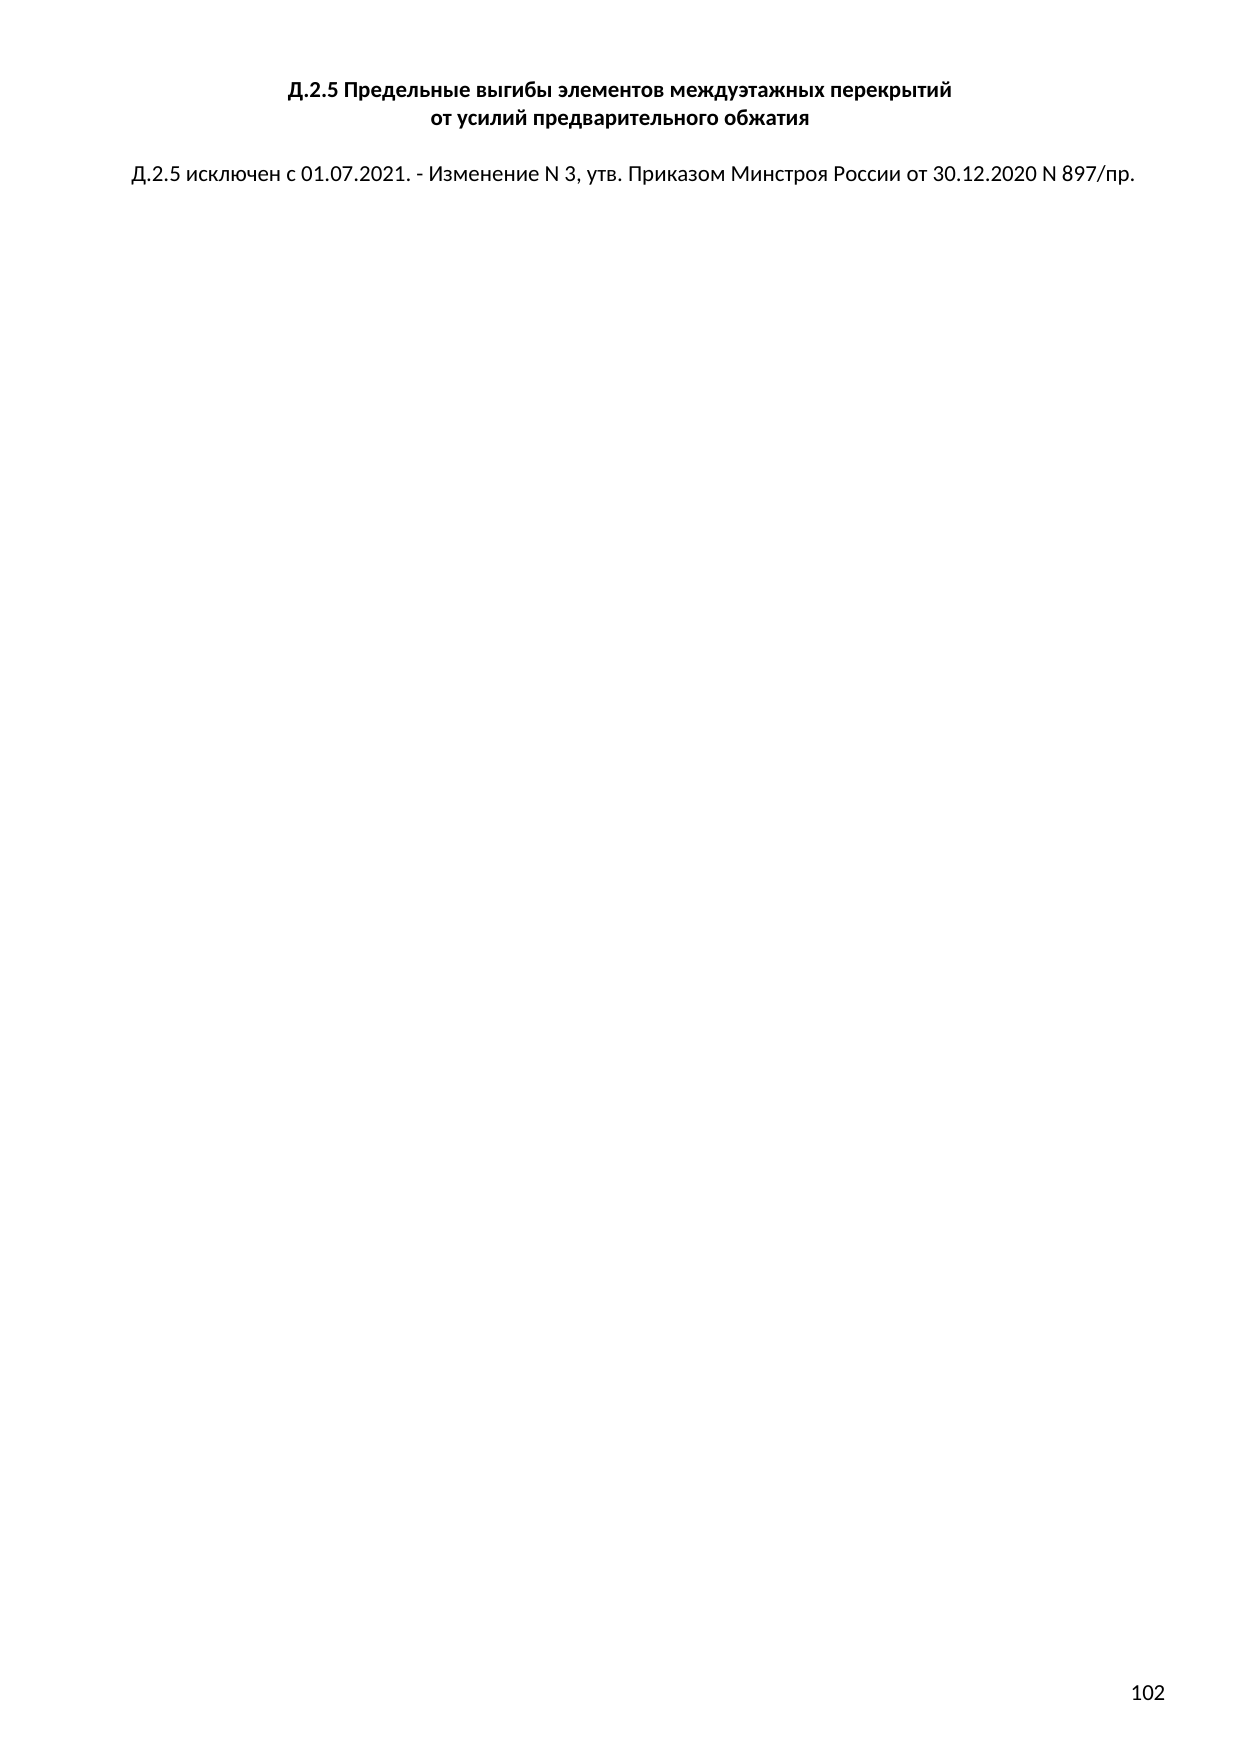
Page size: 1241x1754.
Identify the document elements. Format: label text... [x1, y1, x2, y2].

text Д.2.5 Предельные выгибы элементов междуэтажных перекрытий [75, 75, 1165, 103]
text Д.2.5 исключен с 01.07.2021. - Изменение N 3, утв. Приказом Минстроя России от 30.12.2020 N 897/пр. [75, 159, 1165, 187]
text от усилий предварительного обжатия [75, 103, 1165, 131]
